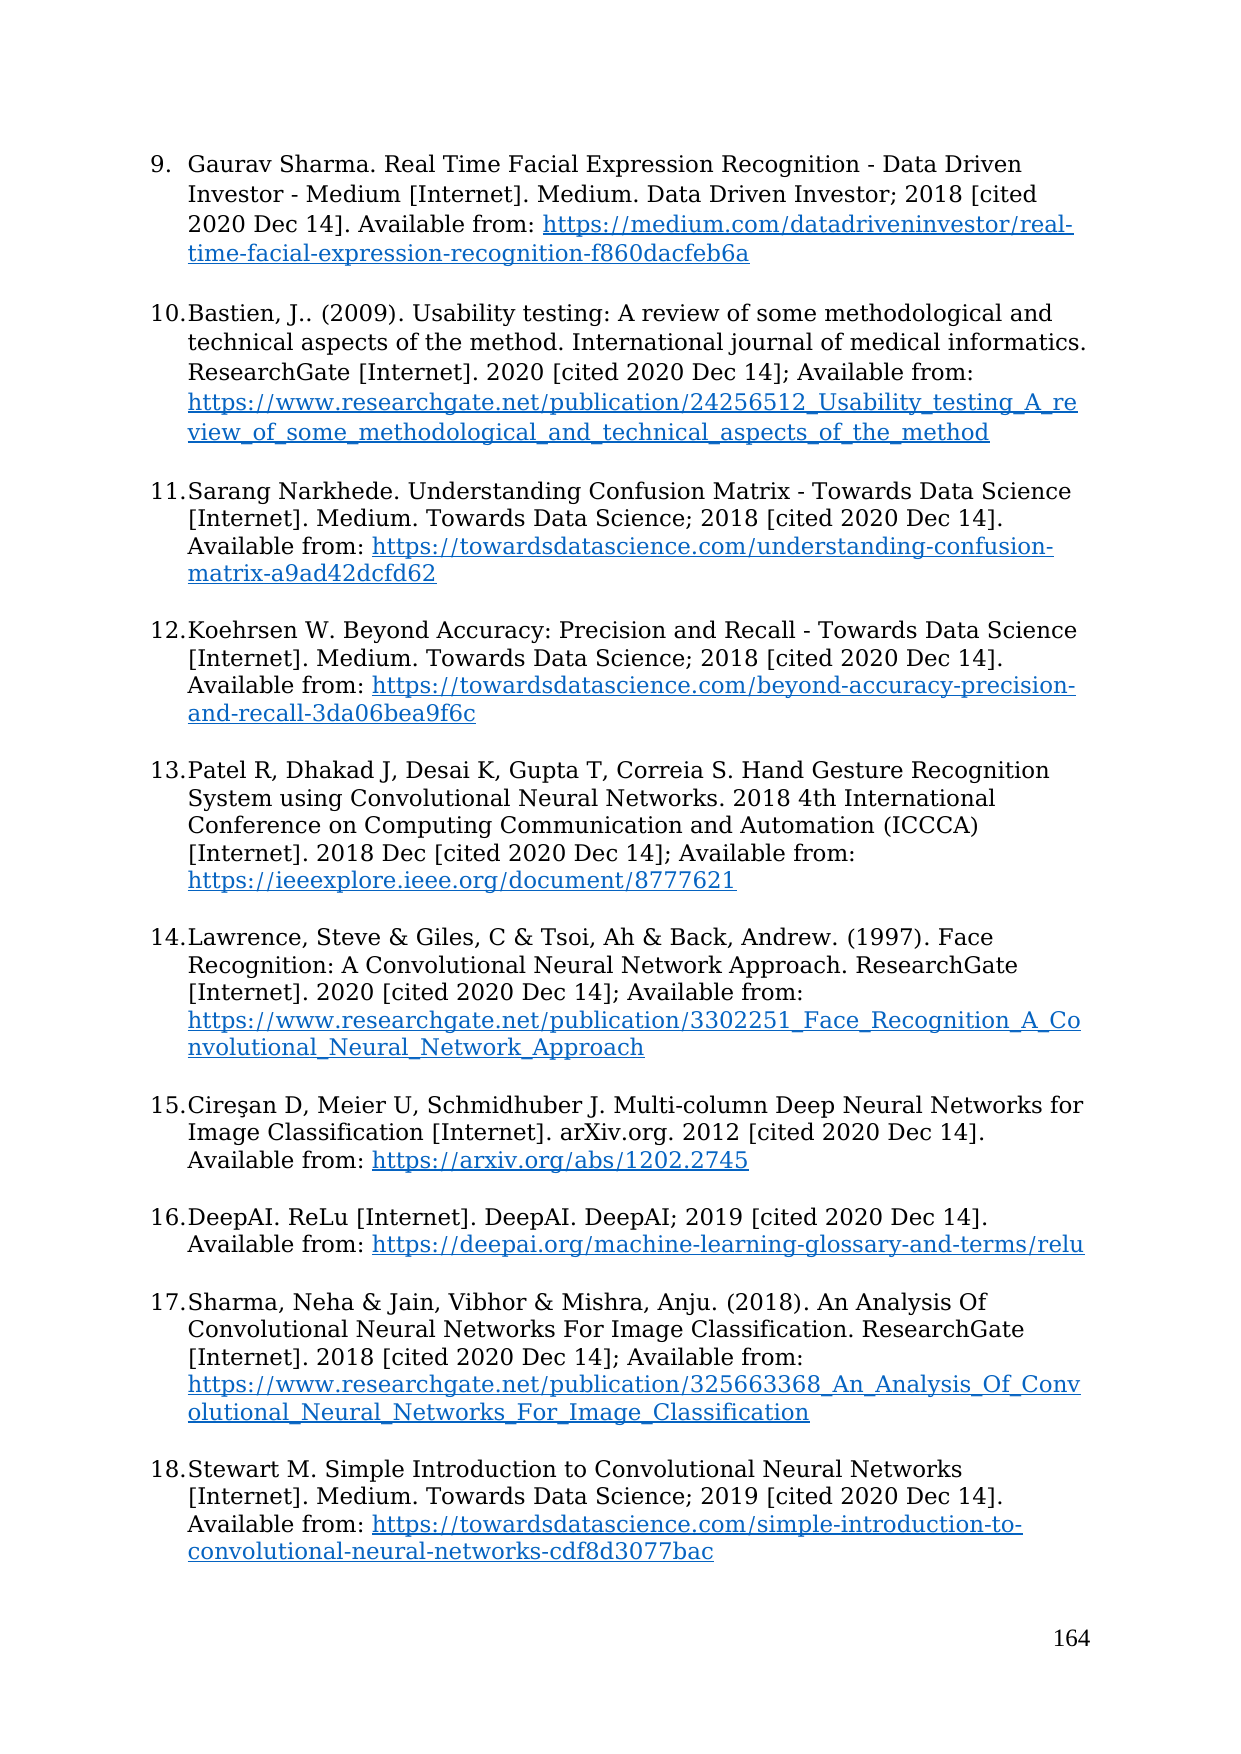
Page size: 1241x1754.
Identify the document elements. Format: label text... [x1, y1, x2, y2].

list Cireşan D, Meier U, Schmidhuber J. Multi-column Deep Neural Networks for Image Classification [Internet]. arXiv.org. 2012 [cited 2020 Dec 14]. Available from: https://arxiv.org/abs/1202.2745 [150, 1090, 1090, 1173]
list Gaurav Sharma. Real Time Facial Expression Recognition - Data Driven Investor - Medium [Internet]. Medium. Data Driven Investor; 2018 [cited 2020 Dec 14]. Available from: https://medium.com/datadriveninvestor/real-time-facial-expression-recognition-f860dacfeb6a [150, 150, 1090, 267]
list Patel R, Dhakad J, Desai K, Gupta T, Correia S. Hand Gesture Recognition System using Convolutional Neural Networks. 2018 4th International Conference on Computing Communication and Automation (ICCCA) [Internet]. 2018 Dec [cited 2020 Dec 14]; Available from: https://ieeexplore.ieee.org/document/8777621 [150, 756, 1090, 893]
list Sharma, Neha & Jain, Vibhor & Mishra, Anju. (2018). An Analysis Of Convolutional Neural Networks For Image Classification. ResearchGate [Internet]. 2018 [cited 2020 Dec 14]; Available from: https://www.researchgate.net/publication/325663368_An_Analysis_Of_Convolutional_Neural_Networks_For_Image_Classification [150, 1287, 1090, 1425]
list DeepAI. ReLu [Internet]. DeepAI. DeepAI; 2019 [cited 2020 Dec 14]. Available from: https://deepai.org/machine-learning-glossary-and-terms/relu [150, 1202, 1090, 1257]
list Lawrence, Steve & Giles, C & Tsoi, Ah & Back, Andrew. (1997). Face Recognition: A Convolutional Neural Network Approach. ResearchGate [Internet]. 2020 [cited 2020 Dec 14]; Available from: https://www.researchgate.net/publication/3302251_Face_Recognition_A_Convolutional_Neural_Network_Approach [150, 923, 1090, 1061]
list Stewart M. Simple Introduction to Convolutional Neural Networks [Internet]. Medium. Towards Data Science; 2019 [cited 2020 Dec 14]. Available from: https://towardsdatascience.com/simple-introduction-to-convolutional-neural-networks-cdf8d3077bac [150, 1454, 1090, 1564]
list Bastien, J.. (2009). Usability testing: A review of some methodological and technical aspects of the method. International journal of medical informatics. ResearchGate [Internet]. 2020 [cited 2020 Dec 14]; Available from: https://www.researchgate.net/publication/24256512_Usability_testing_A_review_of_some_methodological_and_technical_aspects_of_the_method [150, 298, 1090, 445]
list Koehrsen W. Beyond Accuracy: Precision and Recall - Towards Data Science [Internet]. Medium. Towards Data Science; 2018 [cited 2020 Dec 14]. Available from: https://towardsdatascience.com/beyond-accuracy-precision-and-recall-3da06bea9f6c [150, 616, 1090, 726]
list Sarang Narkhede. Understanding Confusion Matrix - Towards Data Science [Internet]. Medium. Towards Data Science; 2018 [cited 2020 Dec 14]. Available from: https://towardsdatascience.com/understanding-confusion-matrix-a9ad42dcfd62 [150, 477, 1090, 587]
